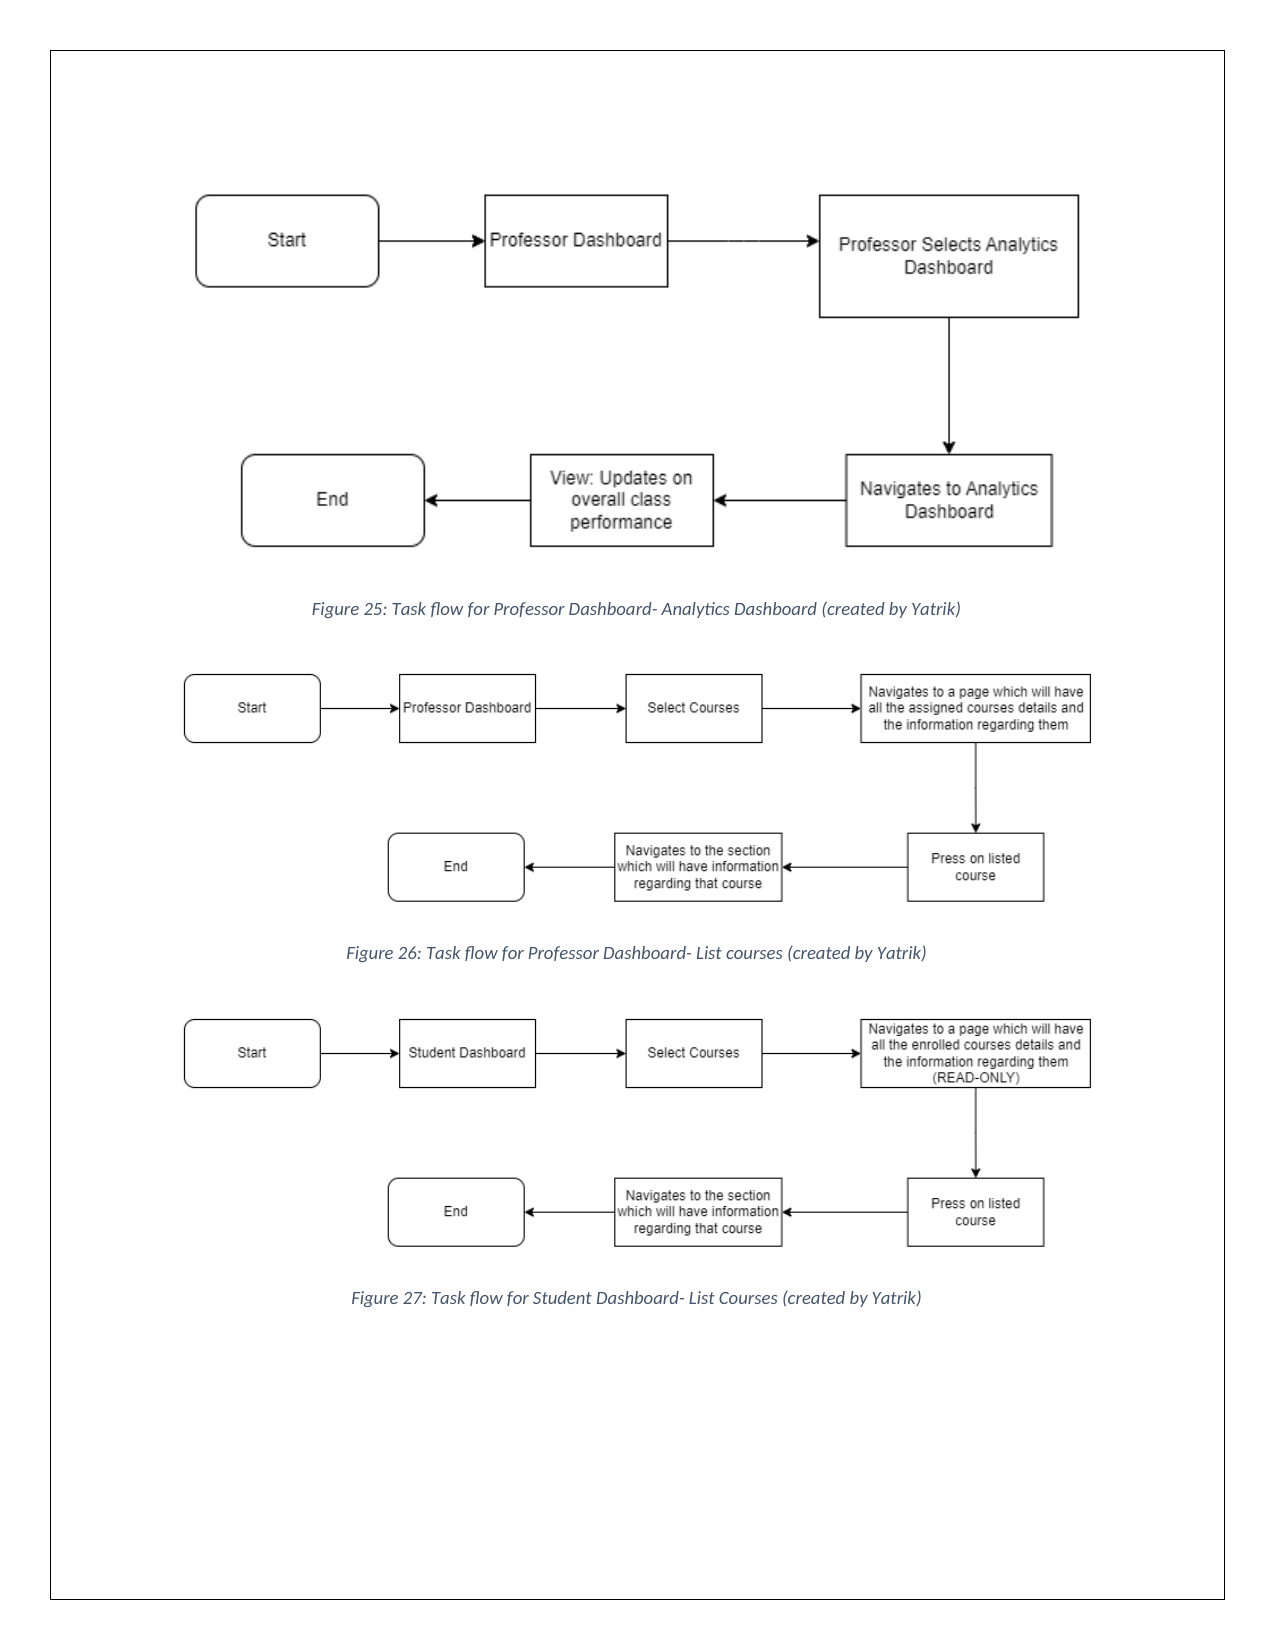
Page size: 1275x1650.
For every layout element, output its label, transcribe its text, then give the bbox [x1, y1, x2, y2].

text Figure 26: Task flow for Professor Dashboard- List courses (created by Yatrik) [150, 942, 1125, 964]
picture [150, 640, 1125, 937]
text Figure 25: Task flow for Professor Dashboard- Analytics Dashboard (created by Yatrik) [150, 597, 1125, 619]
picture [150, 150, 1125, 593]
picture [150, 985, 1125, 1282]
text Figure 27: Task flow for Student Dashboard- List Courses (created by Yatrik) [150, 1286, 1125, 1309]
